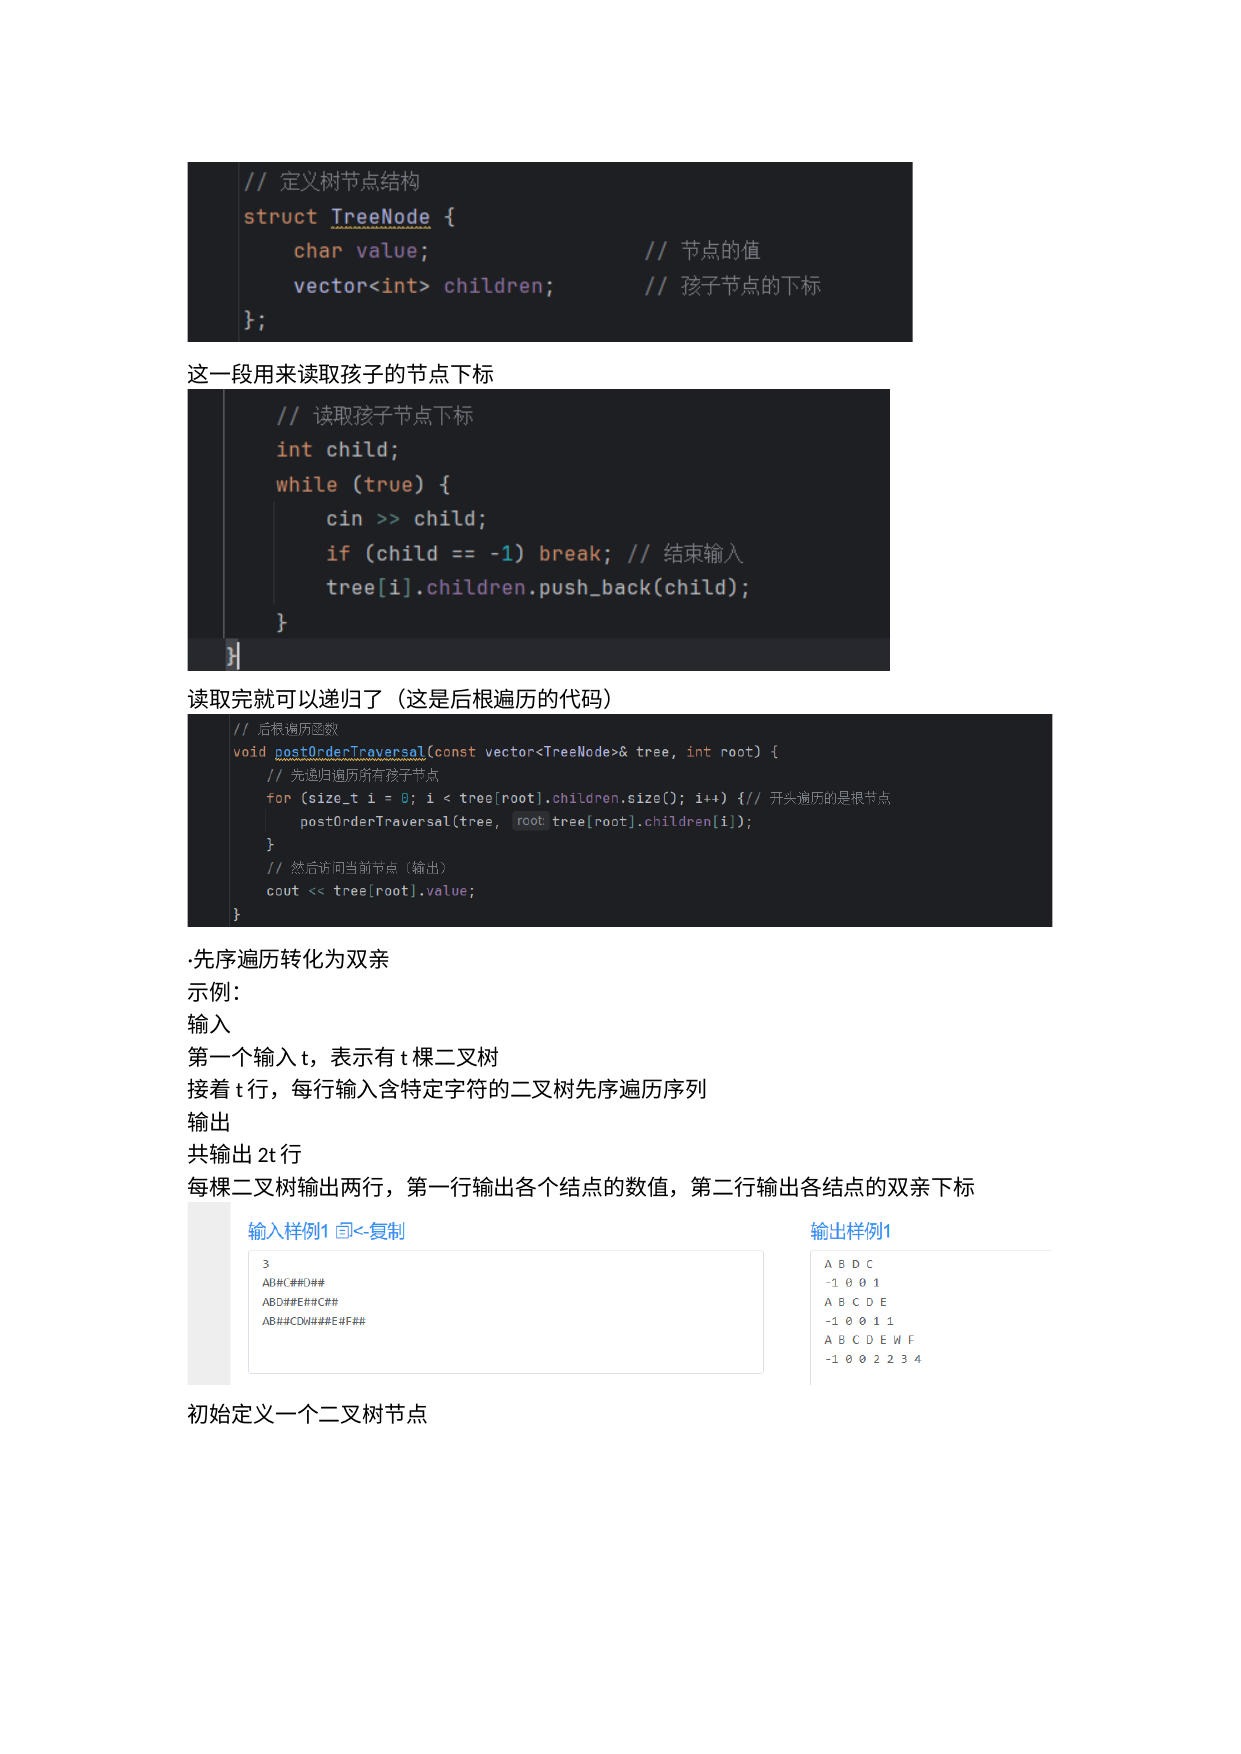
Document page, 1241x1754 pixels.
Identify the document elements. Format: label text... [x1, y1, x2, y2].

text 这一段用来读取孩子的节点下标 [187, 357, 1053, 389]
picture [187, 714, 1053, 927]
text 示例： [187, 974, 1053, 1007]
text 第一个输入t，表示有t棵二叉树 [187, 1039, 1053, 1072]
text 共输出2t行 [187, 1137, 1053, 1169]
picture [187, 162, 913, 342]
text 接着t行，每行输入含特定字符的二叉树先序遍历序列 [187, 1072, 1053, 1104]
text 输出 [187, 1104, 1053, 1137]
text 输入 [187, 1007, 1053, 1039]
text 初始定义一个二叉树节点 [187, 1397, 1053, 1429]
text 读取完就可以递归了（这是后根遍历的代码） [187, 682, 1053, 714]
text ·先序遍历转化为双亲 [187, 942, 1053, 974]
text 每棵二叉树输出两行，第一行输出各个结点的数值，第二行输出各结点的双亲下标 [187, 1169, 1053, 1202]
picture [187, 1202, 1052, 1385]
picture [187, 389, 890, 671]
